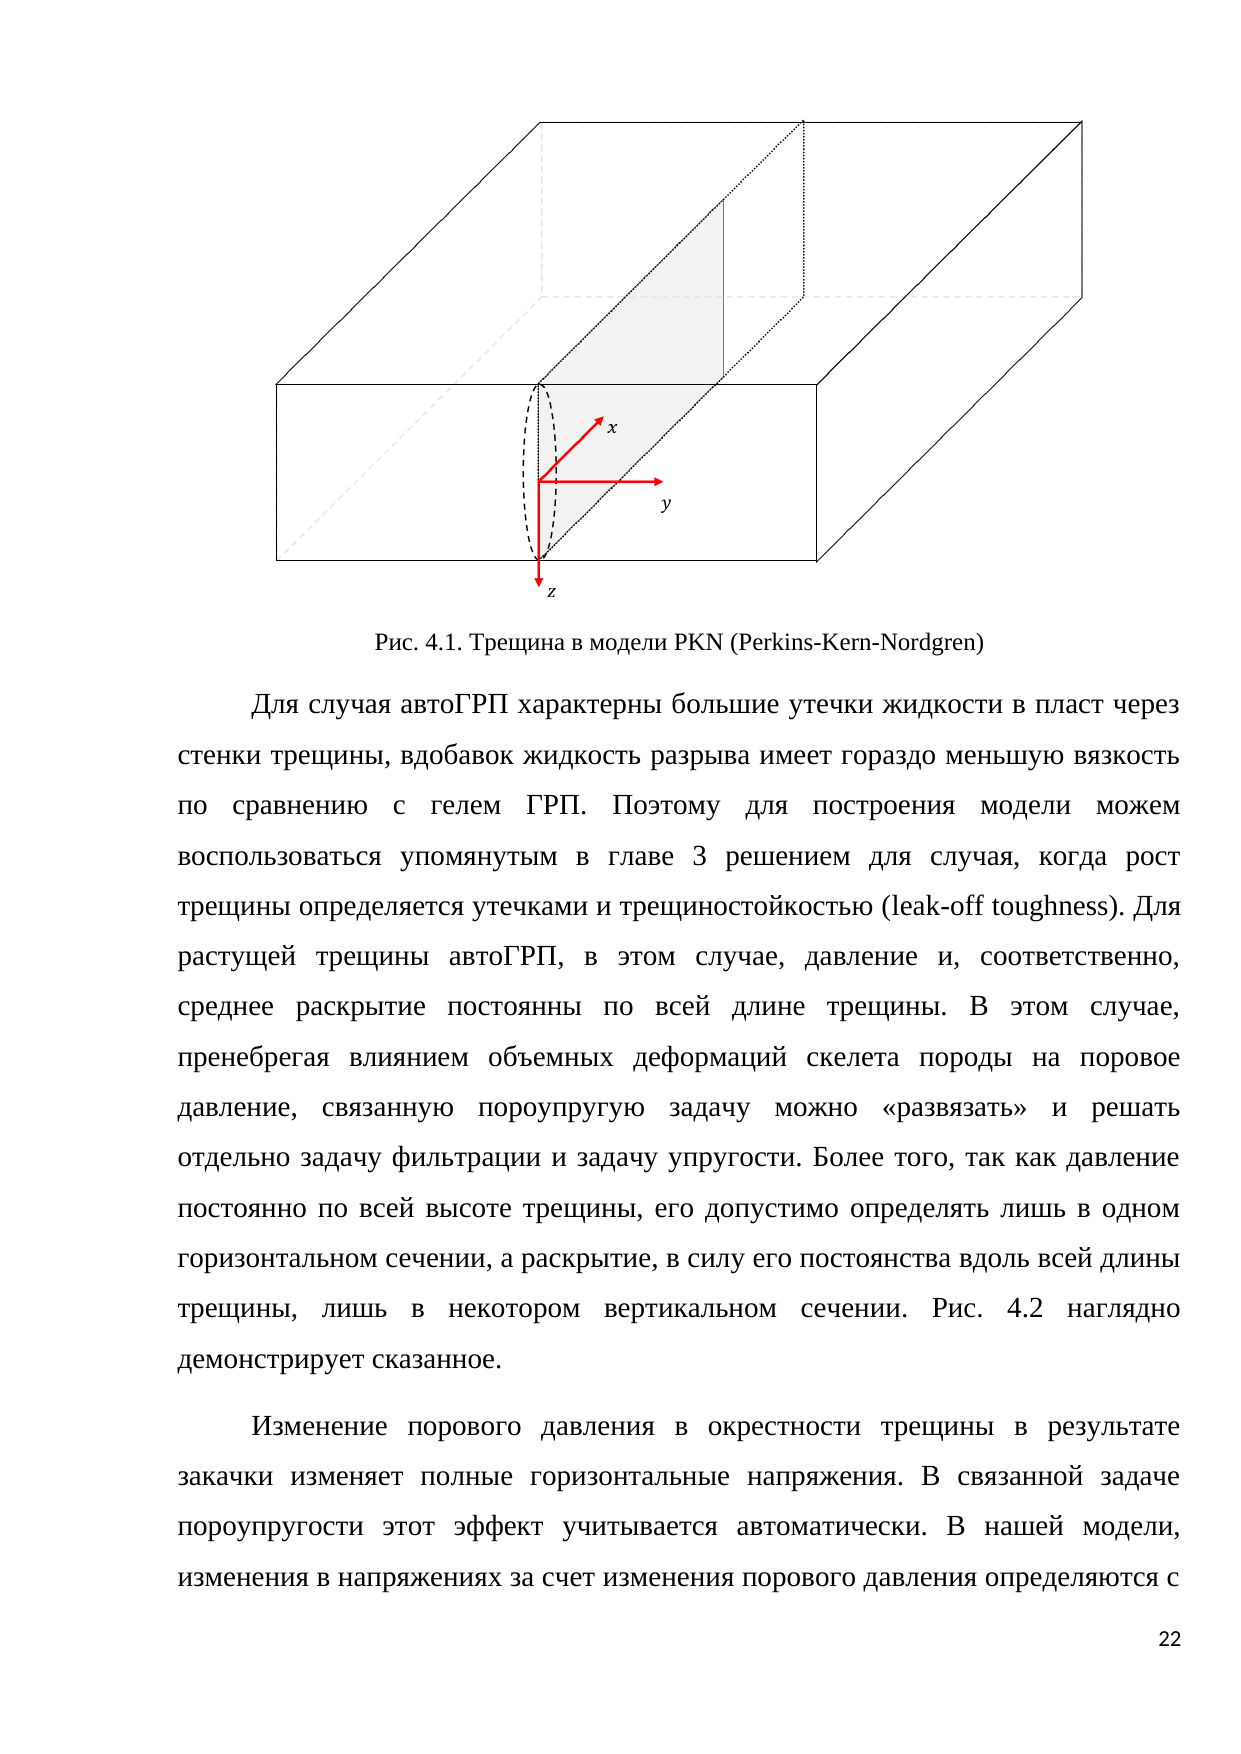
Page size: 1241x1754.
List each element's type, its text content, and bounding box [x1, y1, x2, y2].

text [177, 1408, 1181, 1592]
text Рис. 4.1. Трещина в модели PKN (Perkins-Kern-Nordgren) [177, 627, 1181, 656]
text Для случая автоГРП характерны большие утечки жидкости в пласт через стенки трещины, вдобавок жидкость разрыва имеет гораздо меньшую вязкость по сравнению с гелем ГРП. Поэтому для построения модели можем воспользоваться упомянутым в главе 3 решением для случая, когда рост трещины определяется утечками и трещиностойкостью (leak-off toughness). Для растущей трещины автоГРП, в этом случае, давление и, соответственно, среднее раскрытие постоянны по всей длине трещины. В этом случае, пренебрегая влиянием объемных деформаций скелета породы на поровое давление, связанную пороупругую задачу можно «развязать» и решать отдельно задачу фильтрации и задачу упругости. Более того, так как давление постоянно по всей высоте трещины, его допустимо определять лишь в одном горизонтальном сечении, а раскрытие, в силу его постоянства вдоль всей длины трещины, лишь в некотором вертикальном сечении. Рис. 4.2 наглядно демонстрирует сказанное. [177, 687, 1181, 1374]
picture [271, 118, 1088, 597]
